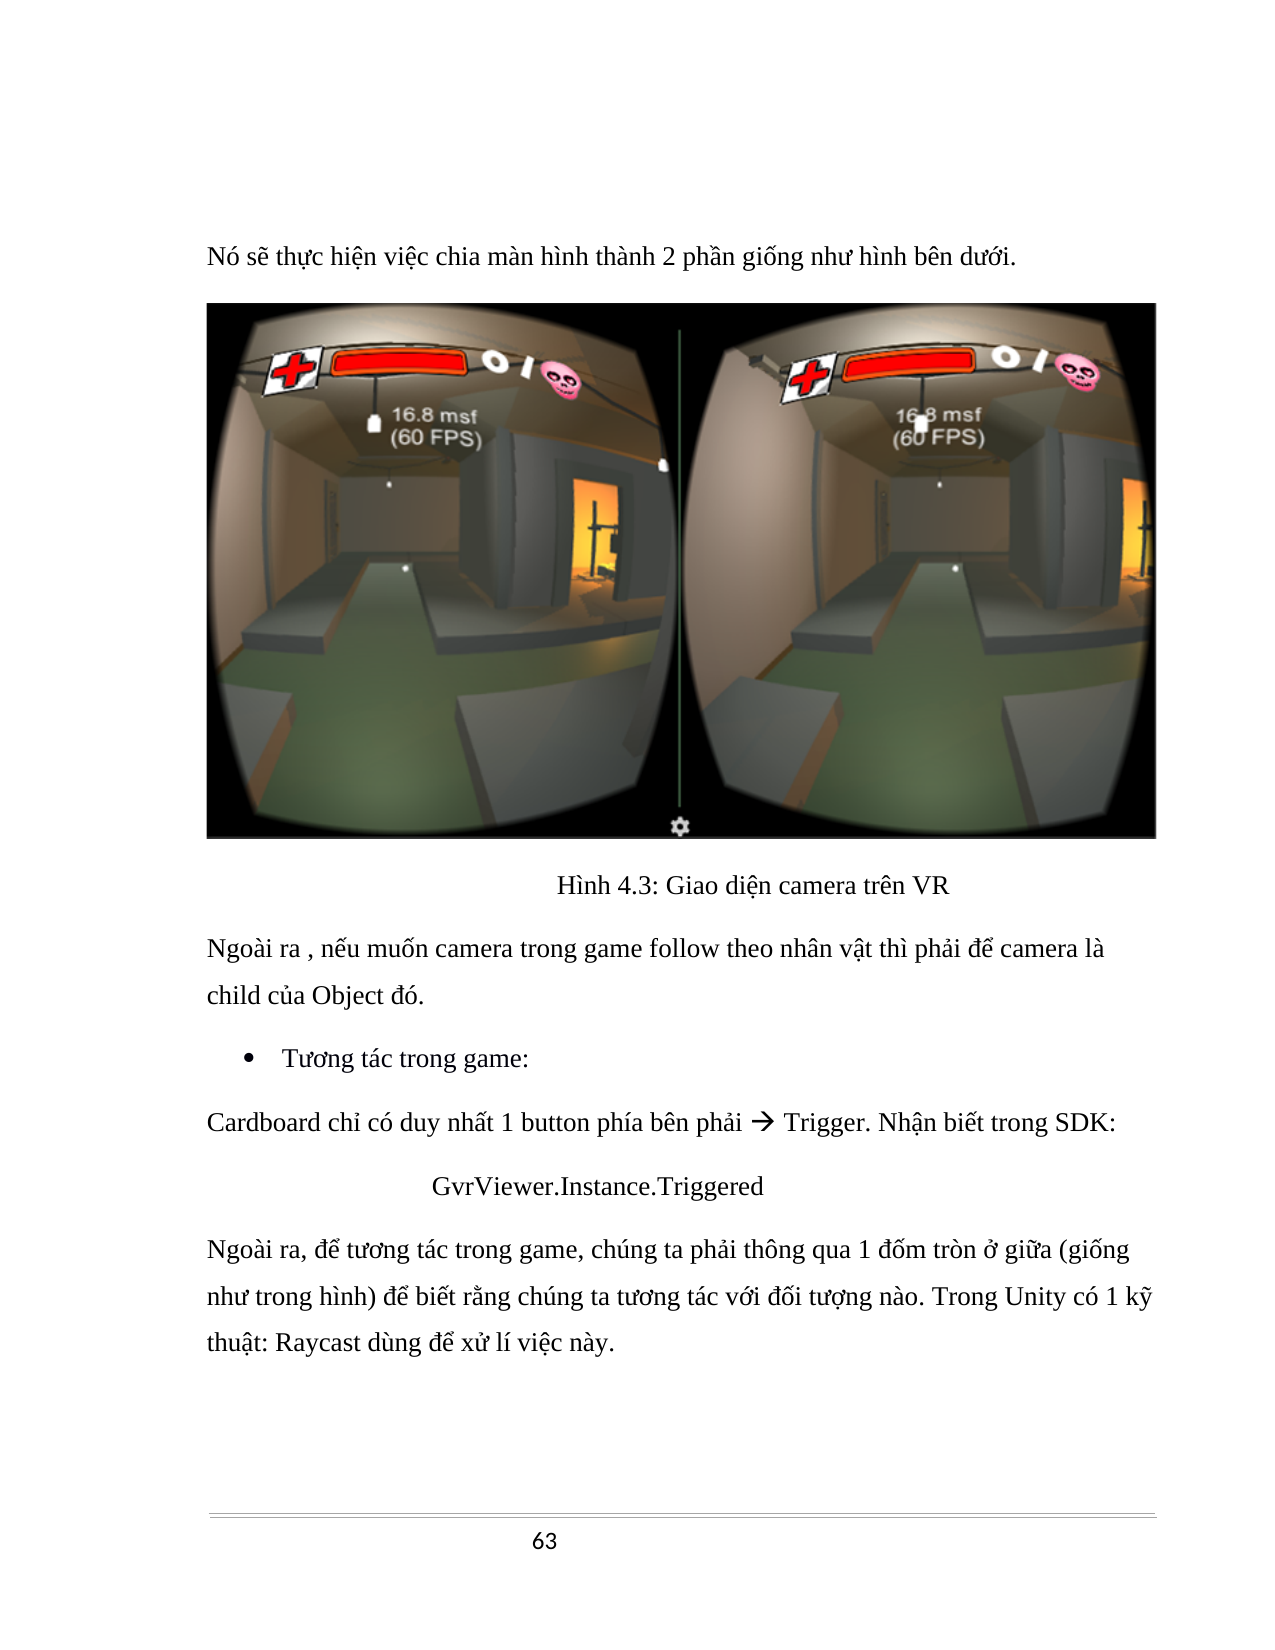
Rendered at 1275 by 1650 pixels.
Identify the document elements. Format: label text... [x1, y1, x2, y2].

text Cardboard chỉ có duy nhất 1 button phía bên phải Trigger. Nhận biết trong SDK: [207, 1106, 1157, 1137]
text Hình 4.3: Giao diện camera trên VR [513, 869, 1157, 900]
text Ngoài ra, để tương tác trong game, chúng ta phải thông qua 1 đốm tròn ở giữa (giống như trong hình) để biết rằng chúng ta tương tác với đối tượng nào. Trong Unity có 1 kỹ thuật: Raycast dùng để xử lí việc này. [207, 1233, 1157, 1357]
list Tương tác trong game: [244, 1043, 1157, 1074]
text Ngoài ra , nếu muốn camera trong game follow theo nhân vật thì phải để camera là child của Object đó. [207, 933, 1157, 1010]
text GvrViewer.Instance.Triggered [207, 1170, 1157, 1201]
picture [206, 303, 1157, 839]
text Nó sẽ thực hiện việc chia màn hình thành 2 phần giống như hình bên dưới. [207, 241, 1157, 272]
